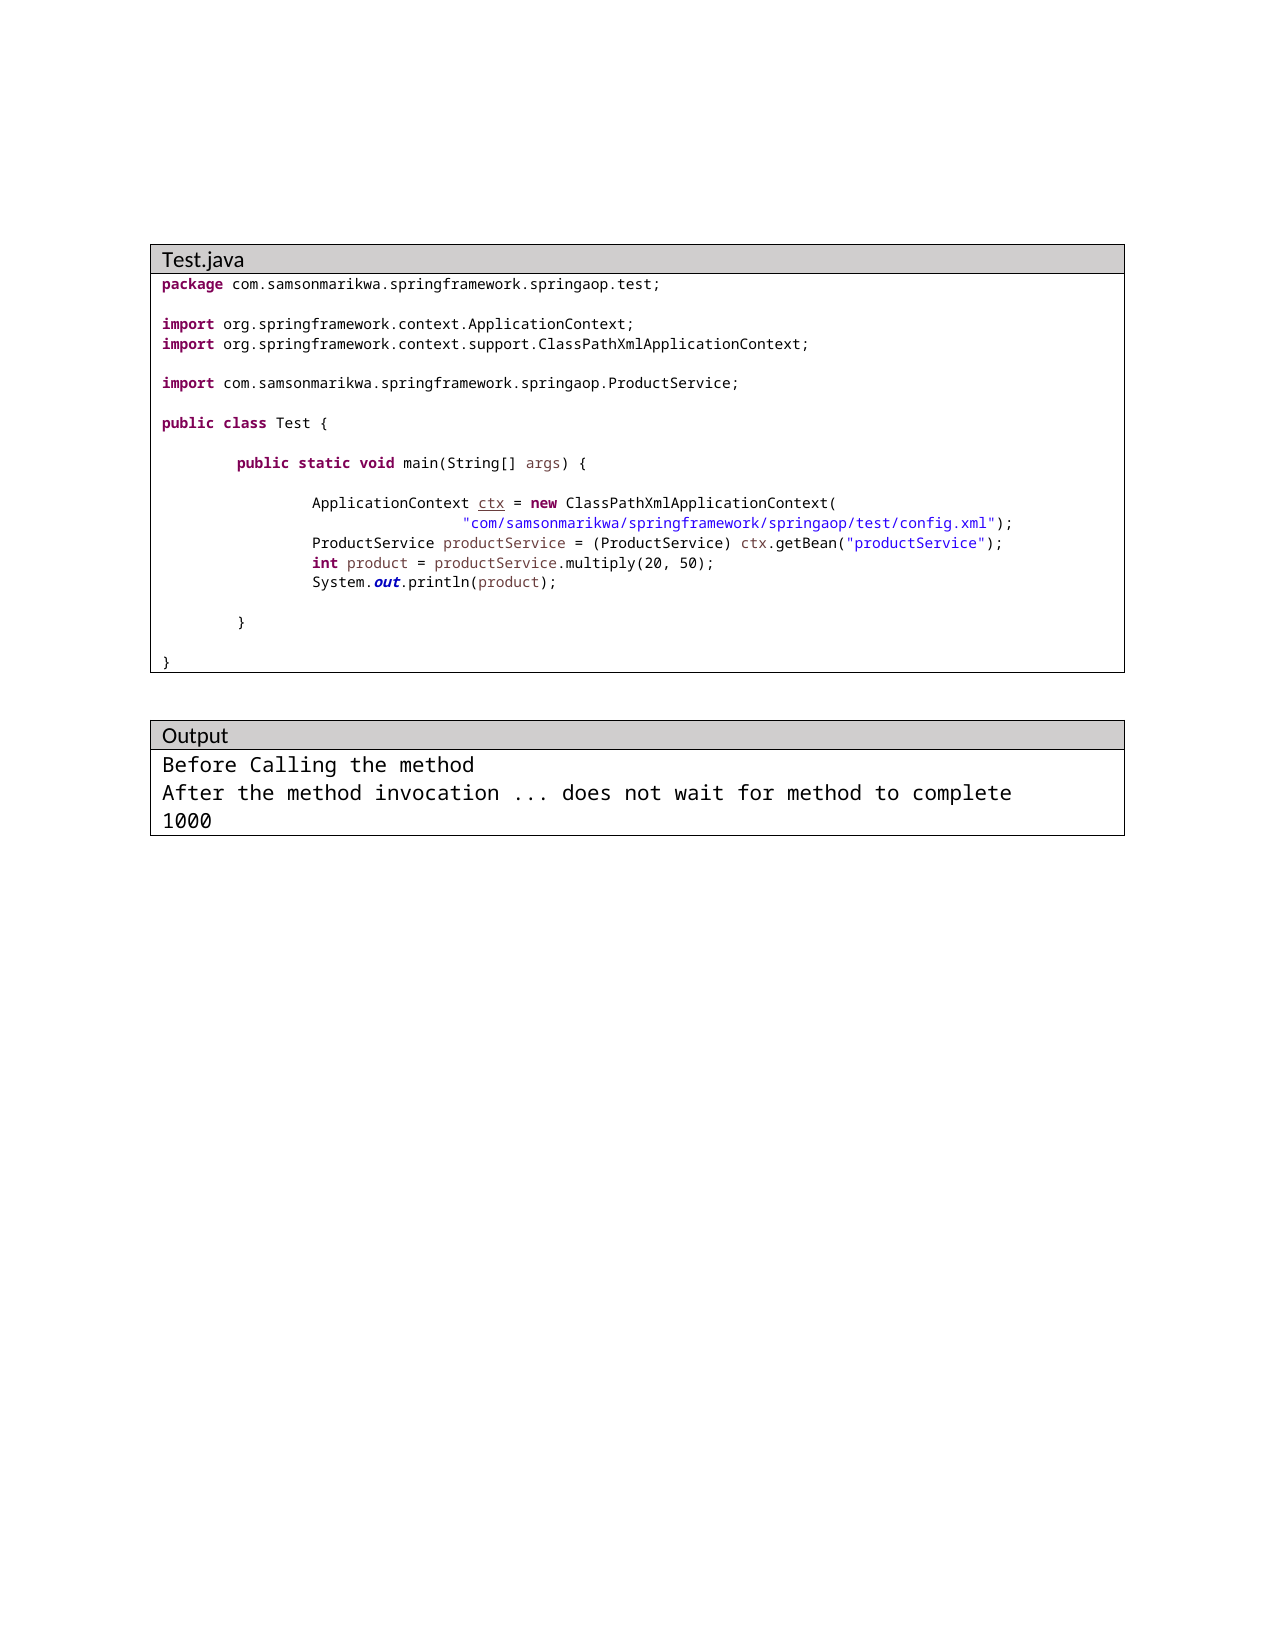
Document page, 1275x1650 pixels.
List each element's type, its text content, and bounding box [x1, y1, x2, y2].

table_header Test.java [151, 245, 1124, 273]
table_cell package com.samsonmarikwa.springframework.springaop.test; import org.springframework.context.ApplicationContext; import org.springframework.context.support.ClassPathXmlApplicationContext; import com.samsonmarikwa.springframework.springaop.ProductService; public class Test { public static void main(String[] args) { ApplicationContext ctx = new ClassPathXmlApplicationContext( "com/samsonmarikwa/springframework/springaop/test/config.xml"); ProductService productService = (ProductService) ctx.getBean("productService"); int product = productService.multiply(20, 50); System.out.println(product); } } [151, 274, 1124, 672]
table_header Output [151, 721, 1124, 749]
table_cell Before Calling the method After the method invocation ... does not wait for method to complete 1000 [151, 750, 1124, 835]
